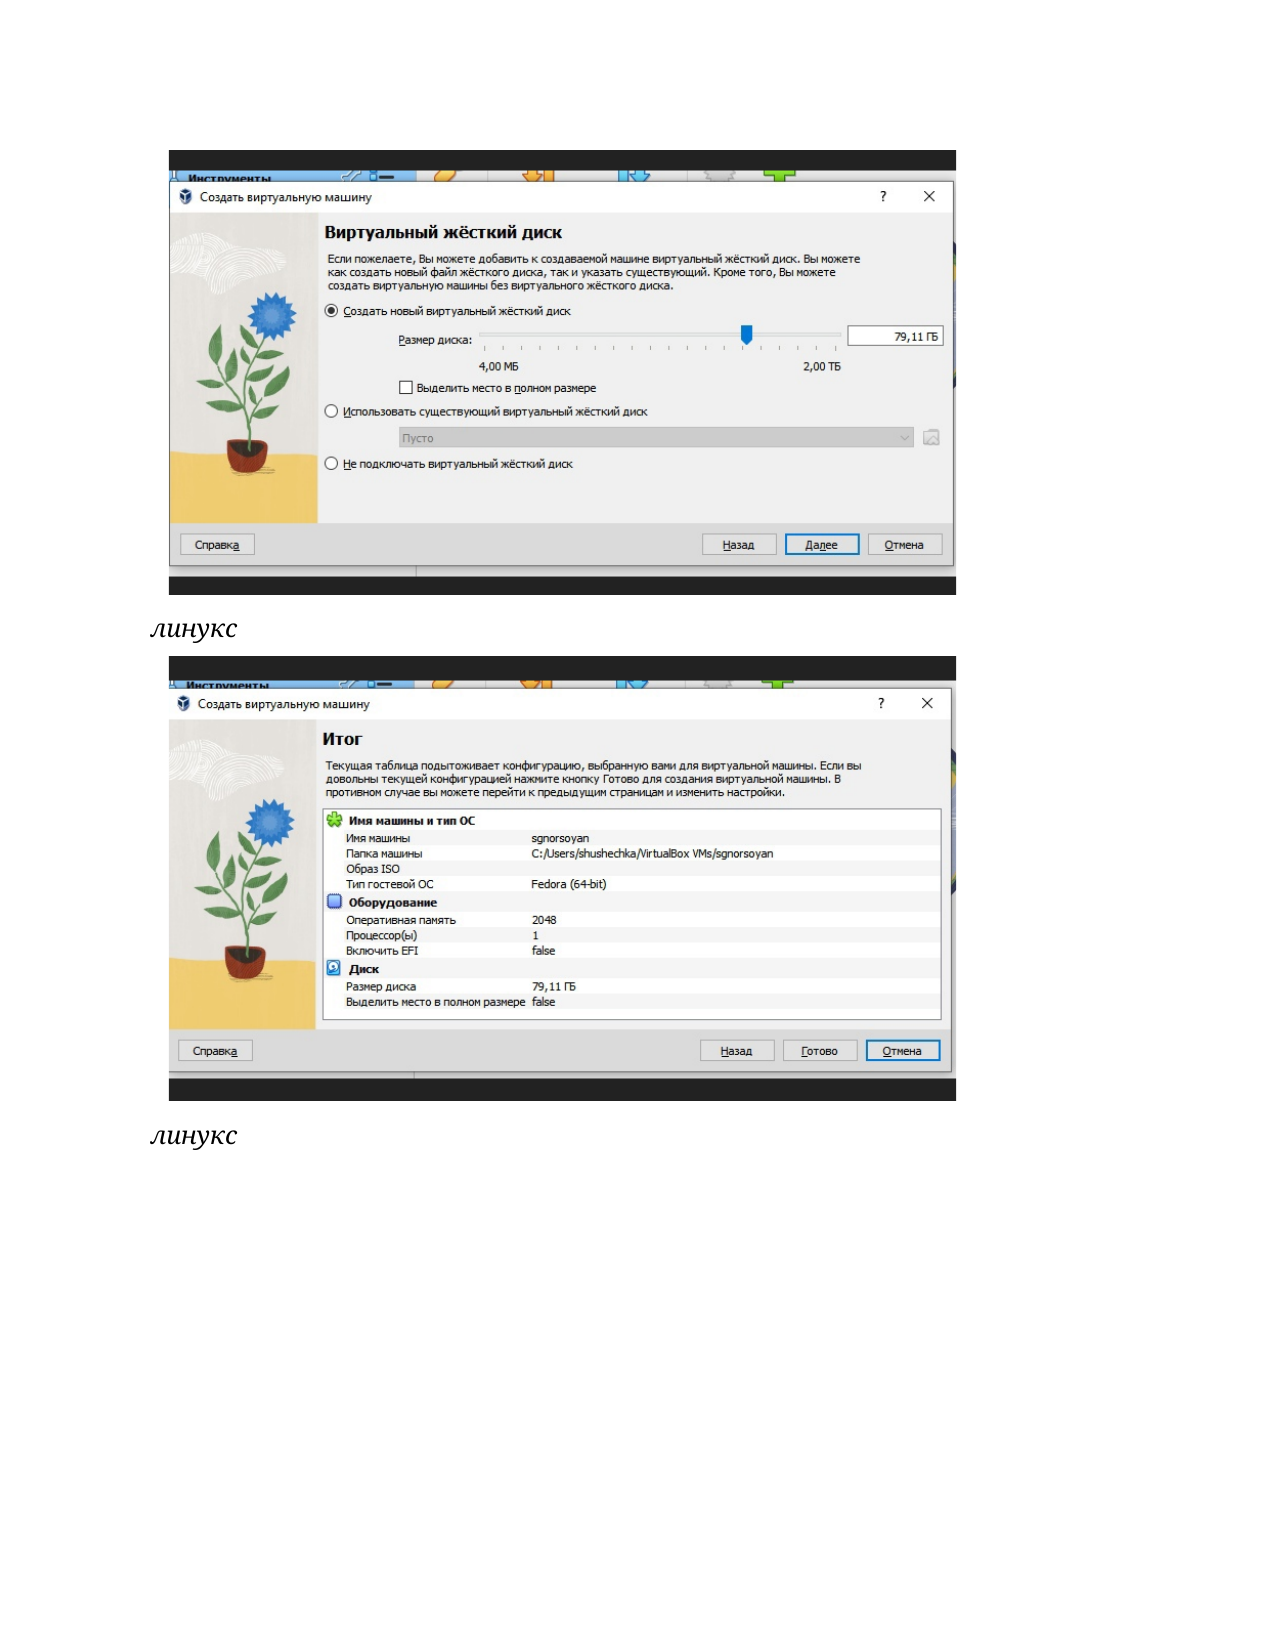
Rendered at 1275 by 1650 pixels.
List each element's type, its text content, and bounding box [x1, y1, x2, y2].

picture [168, 150, 957, 595]
text линукс [150, 615, 1125, 644]
picture [168, 656, 957, 1101]
text линукс [150, 1122, 1125, 1150]
